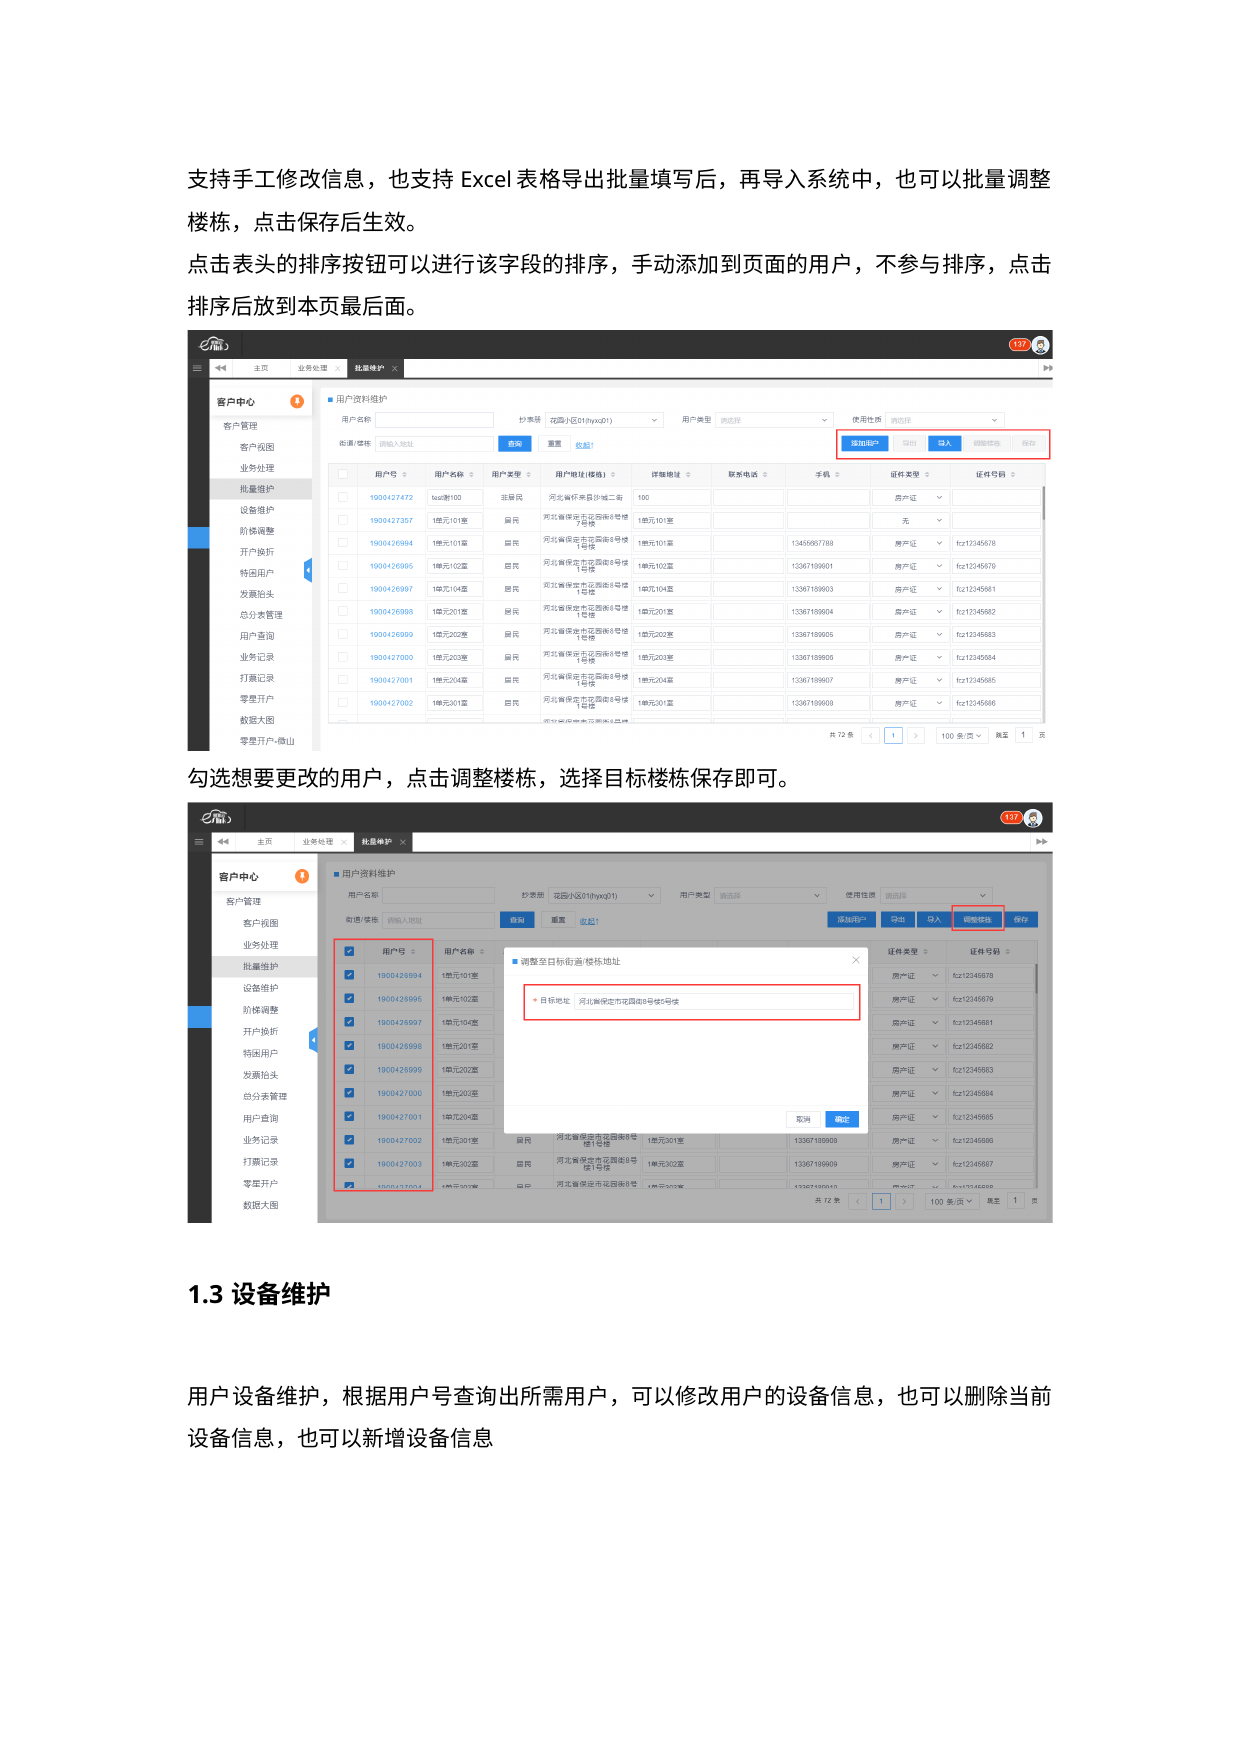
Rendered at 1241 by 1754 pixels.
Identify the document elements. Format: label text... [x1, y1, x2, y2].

text 勾选想要更改的用户，点击调整楼栋，选择目标楼栋保存即可。 [187, 761, 1053, 793]
subtitle 设备维护 [187, 1260, 1053, 1325]
picture [187, 802, 1053, 1223]
picture [187, 330, 1053, 751]
text 支持手工修改信息，也支持Excel表格导出批量填写后，再导入系统中，也可以批量调整楼栋，点击保存后生效。 [187, 162, 1053, 237]
text 点击表头的排序按钮可以进行该字段的排序，手动添加到页面的用户，不参与排序，点击排序后放到本页最后面。 [187, 246, 1053, 321]
text 用户设备维护，根据用户号查询出所需用户，可以修改用户的设备信息，也可以删除当前设备信息，也可以新增设备信息 [187, 1379, 1053, 1453]
